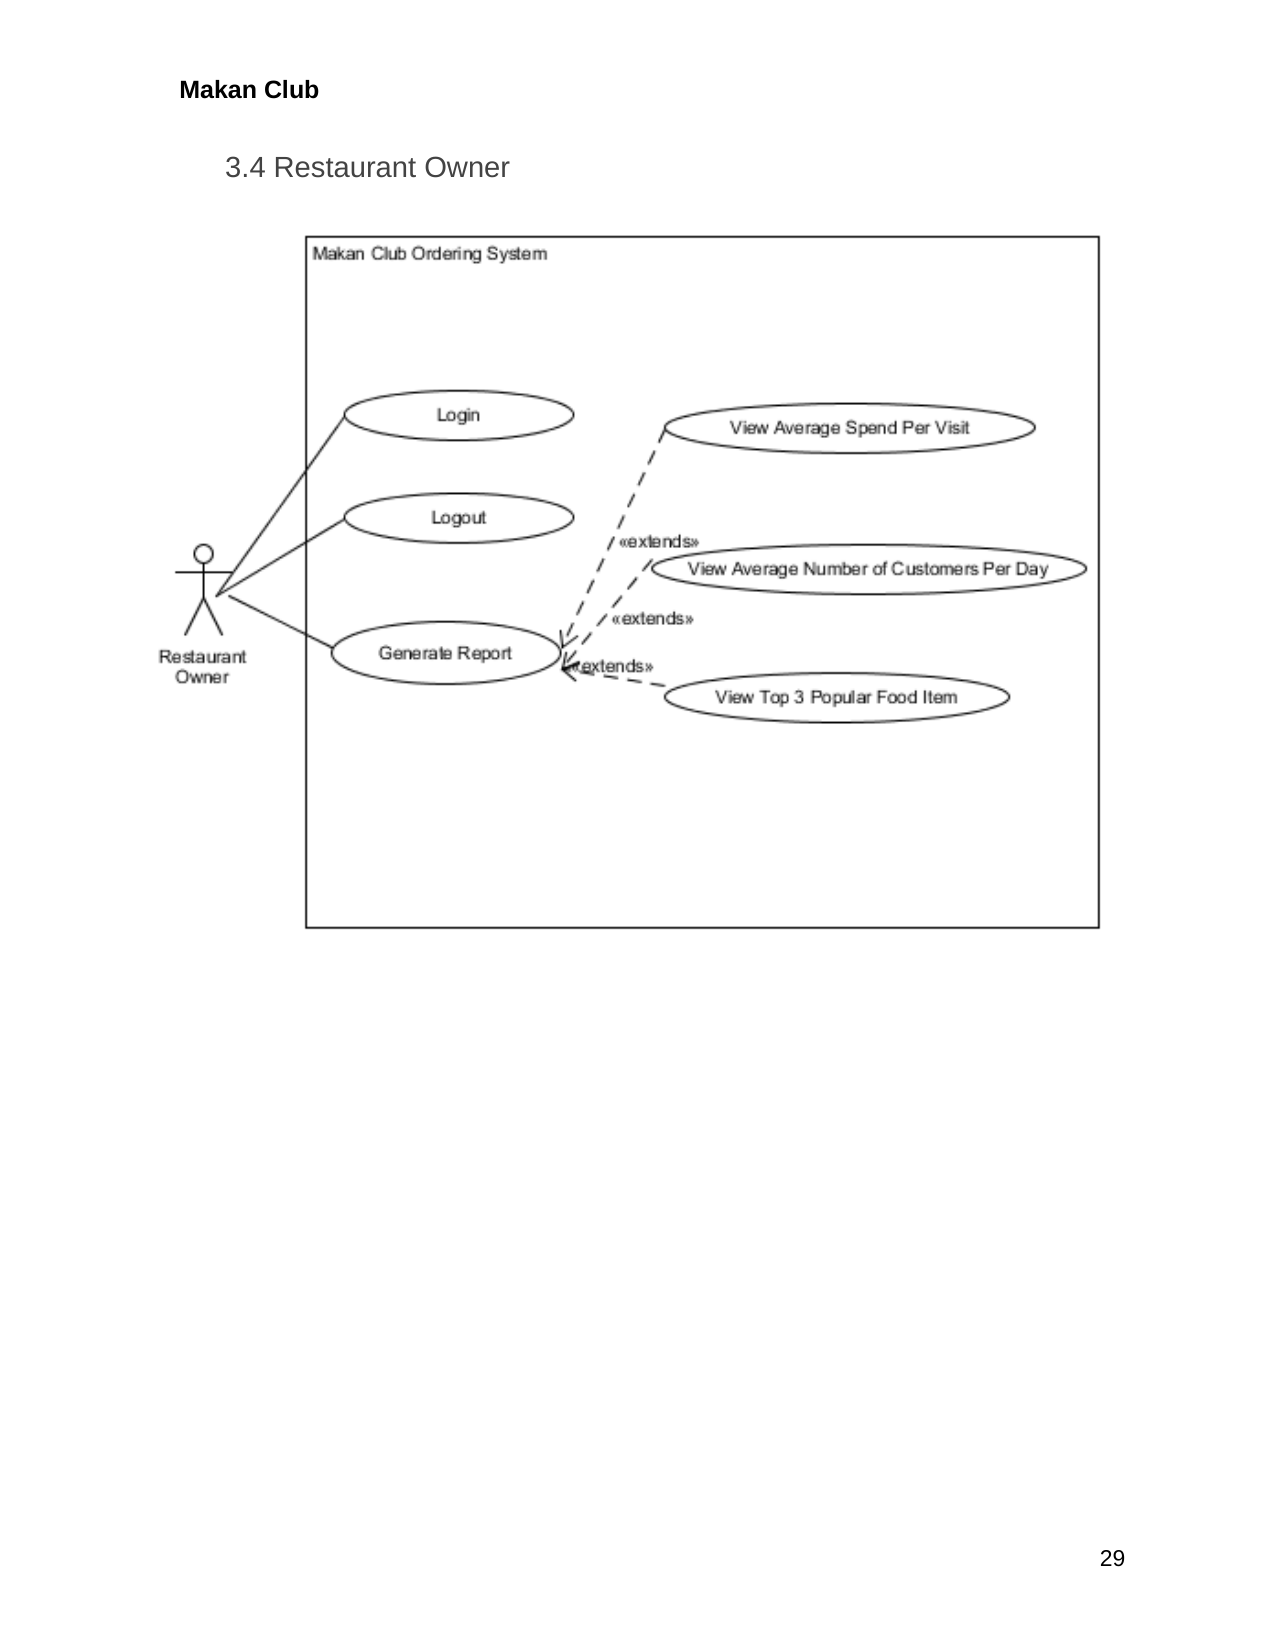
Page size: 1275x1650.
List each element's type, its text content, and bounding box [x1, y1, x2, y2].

subtitle 3.4 Restaurant Owner [225, 150, 1125, 183]
picture [150, 196, 1135, 942]
